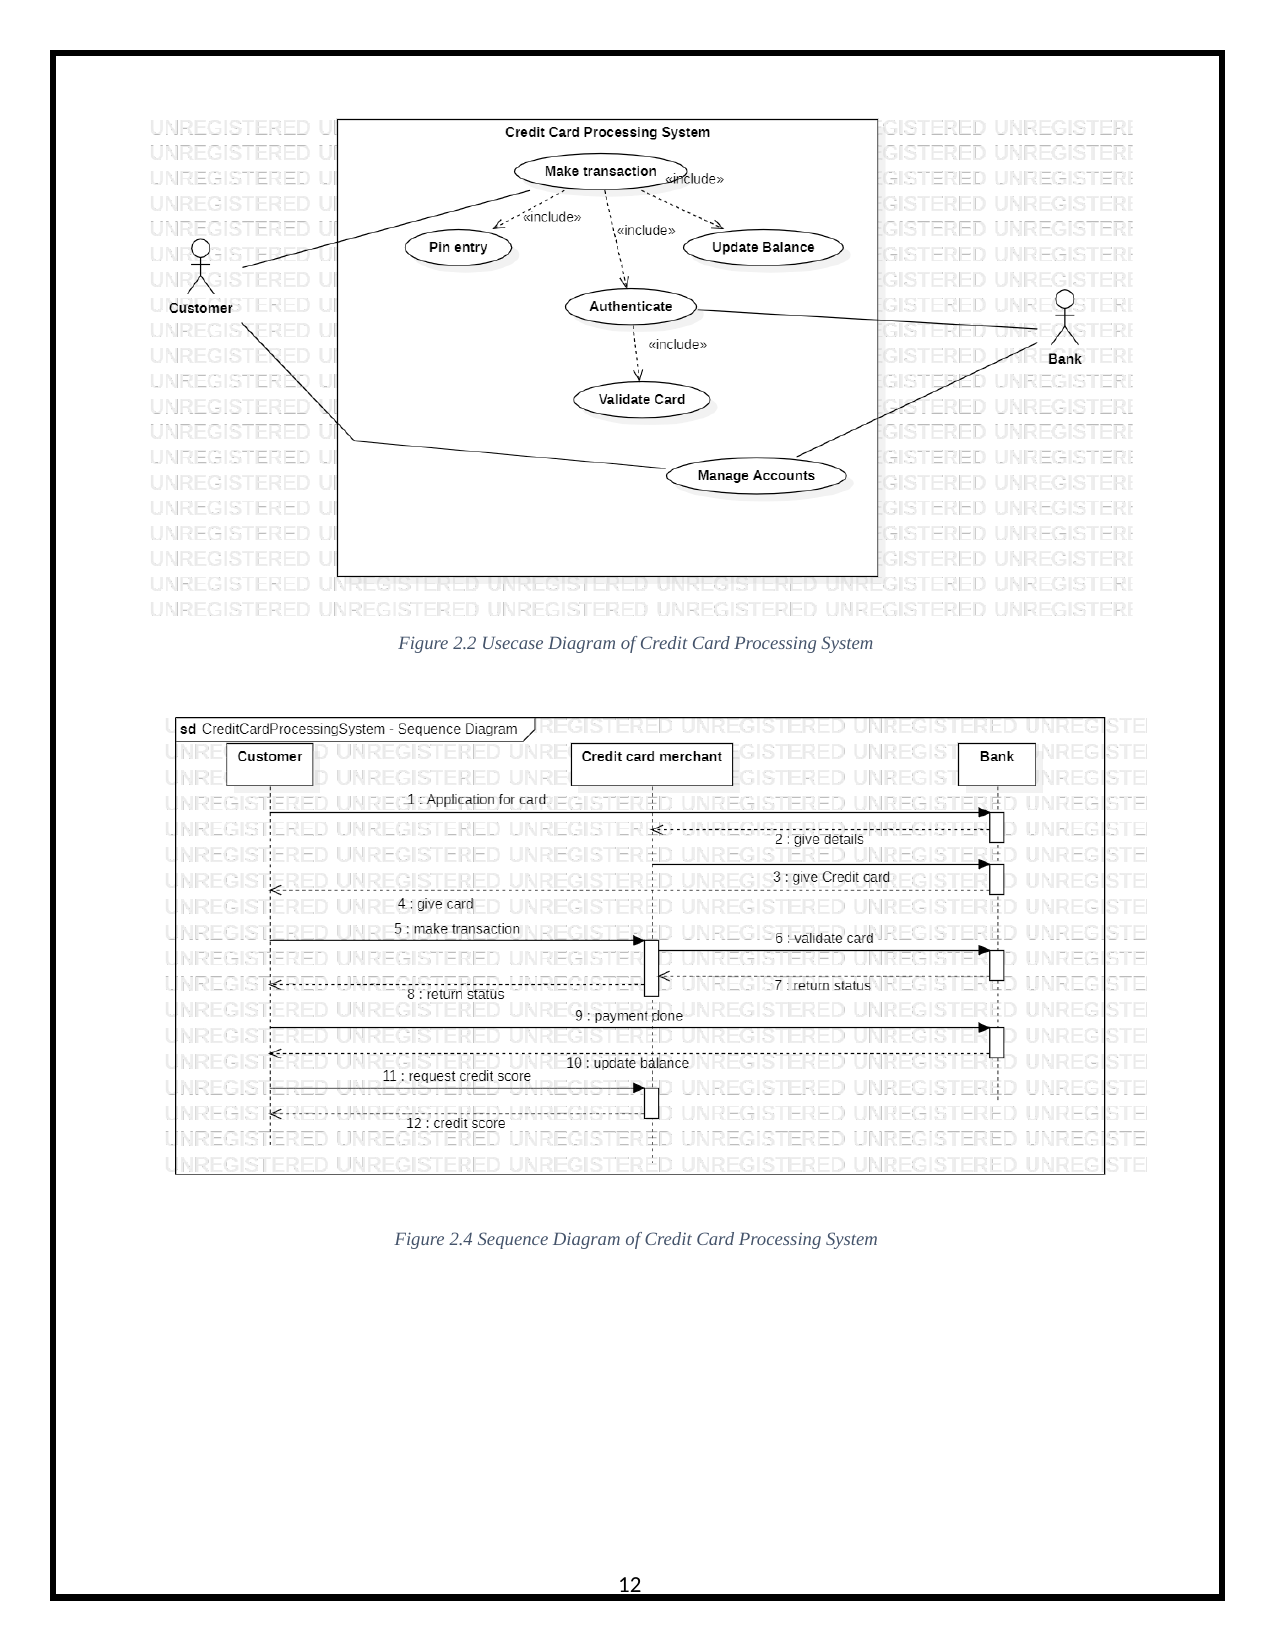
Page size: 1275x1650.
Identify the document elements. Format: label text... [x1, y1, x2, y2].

text Figure 2.4 Sequence Diagram of Credit Card Processing System [123, 1228, 880, 1249]
picture [150, 118, 1133, 616]
picture [165, 717, 1147, 1175]
text Figure 2.2 Usecase Diagram of Credit Card Processing System [123, 632, 875, 653]
